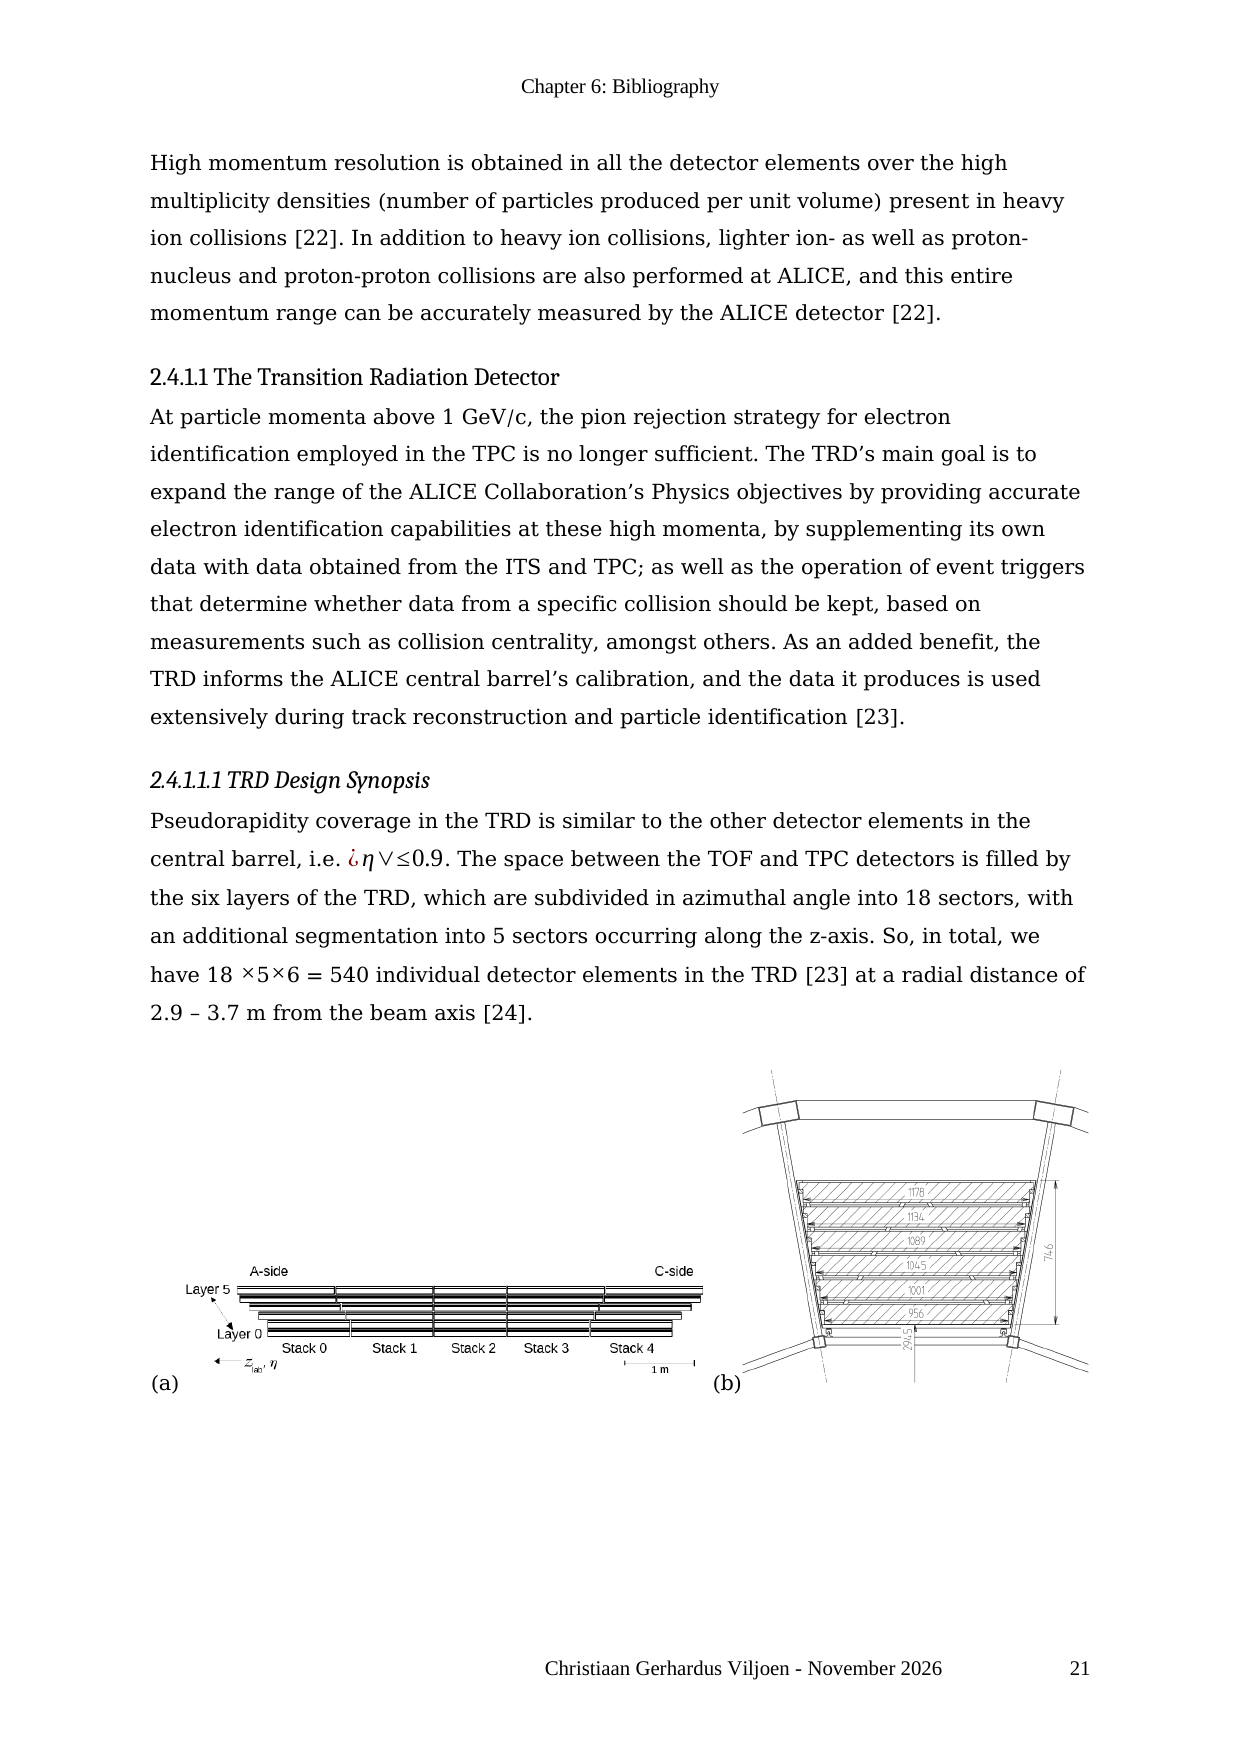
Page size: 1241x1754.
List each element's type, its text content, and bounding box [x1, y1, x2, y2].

picture [180, 1255, 712, 1391]
picture [742, 1050, 1089, 1391]
text High momentum resolution is obtained in all the detector elements over the high multiplicity densities (number of particles produced per unit volume) present in heavy ion collisions . In addition to heavy ion collisions, lighter ion- as well as proton-nucleus and proton-proton collisions are also performed at ALICE, and this entire momentum range can be accurately measured by the ALICE detector . [150, 150, 1090, 325]
subtitle The Transition Radiation Detector [150, 362, 1090, 391]
text Pseudorapidity coverage in the TRD is similar to the other detector elements in the central barrel, i.e. . The space between the TOF and TPC detectors is filled by the six layers of the TRD, which are subdivided in azimuthal angle into 18 sectors, with an additional segmentation into 5 sectors occurring along the z-axis. So, in total, we have 18 56 = 540 individual detector elements in the TRD at a radial distance of 2.9 – 3.7 m from the beam axis . [150, 807, 1090, 1025]
subtitle TRD Design Synopsis [150, 766, 1090, 795]
text At particle momenta above 1 GeV/c, the pion rejection strategy for electron identification employed in the TPC is no longer sufficient. The TRD’s main goal is to expand the range of the ALICE Collaboration’s Physics objectives by providing accurate electron identification capabilities at these high momenta, by supplementing its own data with data obtained from the ITS and TPC; as well as the operation of event triggers that determine whether data from a specific collision should be kept, based on measurements such as collision centrality, amongst others. As an added benefit, the TRD informs the ALICE central barrel’s calibration, and the data it produces is used extensively during track reconstruction and particle identification . [150, 404, 1090, 729]
